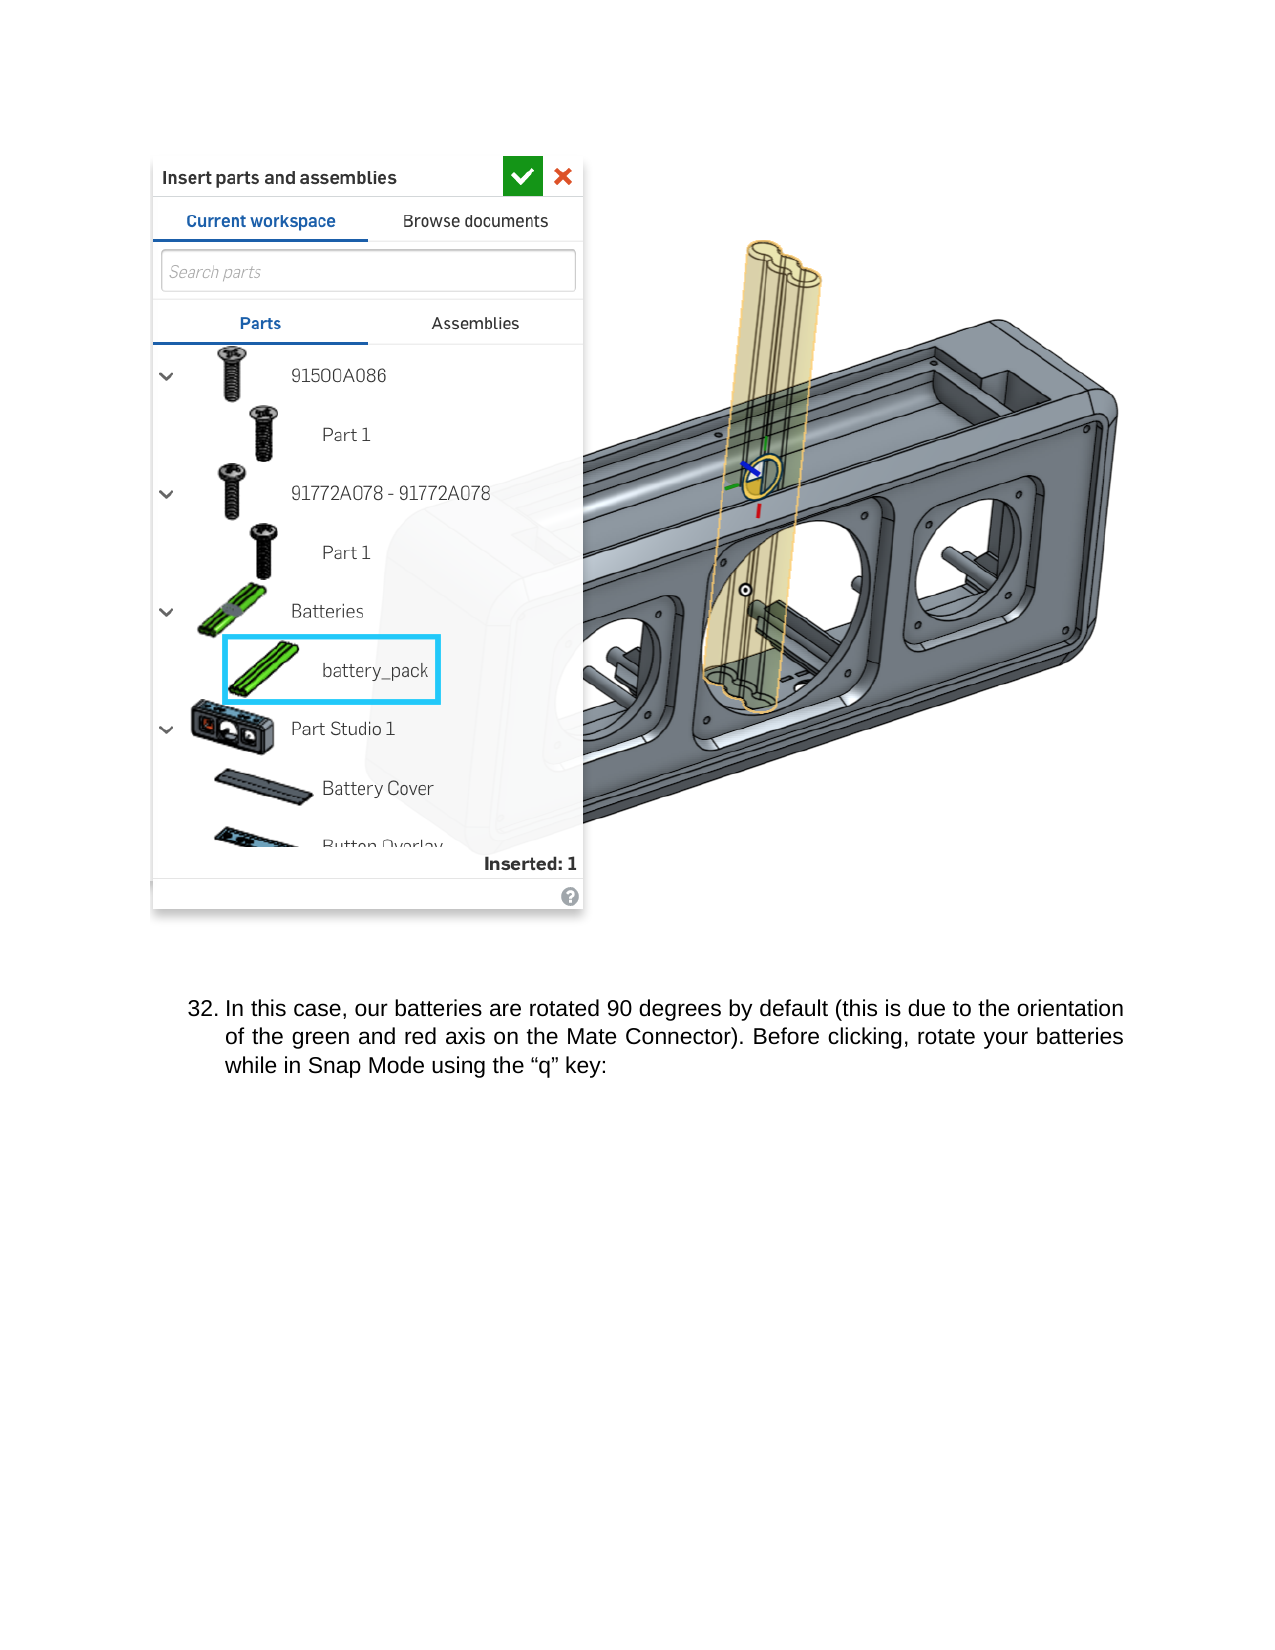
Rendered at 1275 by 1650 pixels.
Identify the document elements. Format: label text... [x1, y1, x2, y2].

picture [150, 150, 1125, 930]
list In this case, our batteries are rotated 90 degrees by default (this is due to the orientation of the green and red axis on the Mate Connector). Before clicking, rotate your batteries while in Snap Mode using the “q” key: [187, 995, 1125, 1078]
